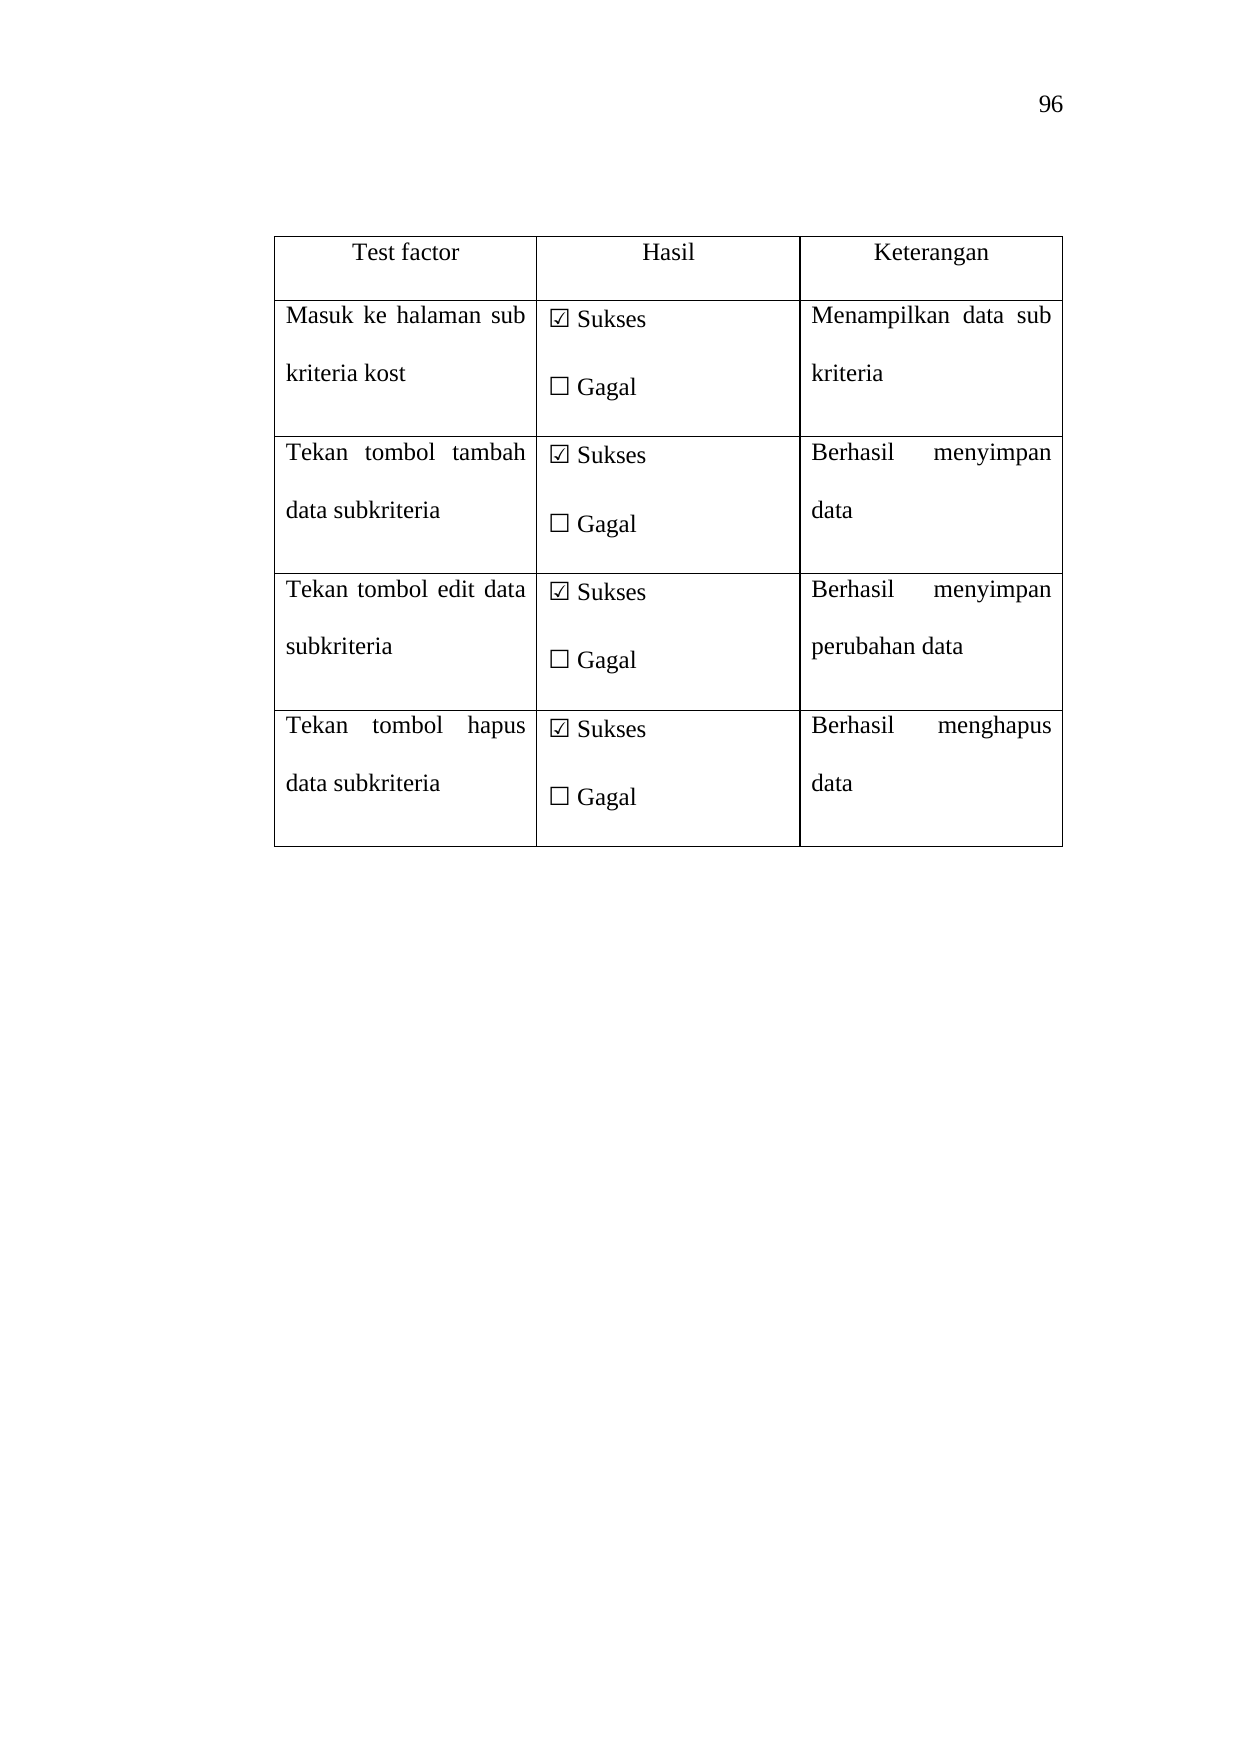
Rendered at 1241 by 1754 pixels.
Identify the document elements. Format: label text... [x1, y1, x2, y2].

table_cell Berhasil menghapus data [801, 711, 1062, 846]
table_cell Test factor [275, 237, 536, 299]
table_cell Tekan tombol hapus data subkriteria [275, 711, 536, 846]
table_cell Berhasil menyimpan perubahan data [801, 574, 1062, 709]
table_cell ☑ Sukses ☐ Gagal [537, 301, 799, 436]
table_cell Hasil [537, 237, 799, 299]
table_cell Masuk ke halaman sub kriteria kost [275, 301, 536, 436]
table_cell Tekan tombol tambah data subkriteria [275, 437, 536, 573]
table_cell ☑ Sukses ☐ Gagal [537, 711, 799, 846]
table_cell ☑ Sukses ☐ Gagal [537, 437, 799, 573]
table_cell Keterangan [801, 237, 1062, 299]
table_cell Menampilkan data sub kriteria [801, 301, 1062, 436]
table_cell ☑ Sukses ☐ Gagal [537, 574, 799, 709]
table_cell Berhasil menyimpan data [801, 437, 1062, 573]
table_cell Tekan tombol edit data subkriteria [275, 574, 536, 709]
